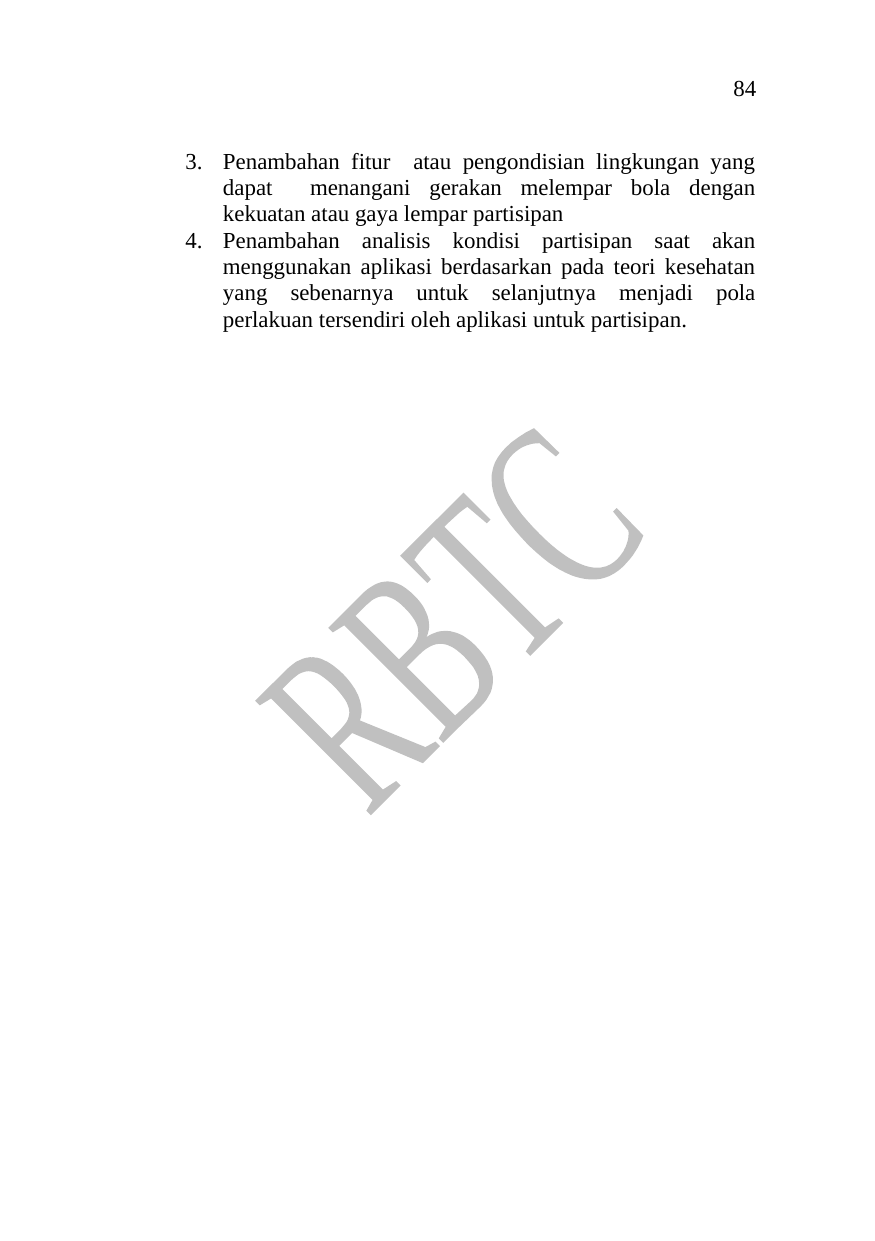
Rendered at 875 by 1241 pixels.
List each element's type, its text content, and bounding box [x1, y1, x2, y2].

list Penambahan analisis kondisi partisipan saat akan menggunakan aplikasi berdasarkan pada teori kesehatan yang sebenarnya untuk selanjutnya menjadi pola perlakuan tersendiri oleh aplikasi untuk partisipan. [185, 227, 756, 332]
list Penambahan fitur atau pengondisian lingkungan yang dapat menangani gerakan melempar bola dengan kekuatan atau gaya lempar partisipan [185, 148, 756, 227]
